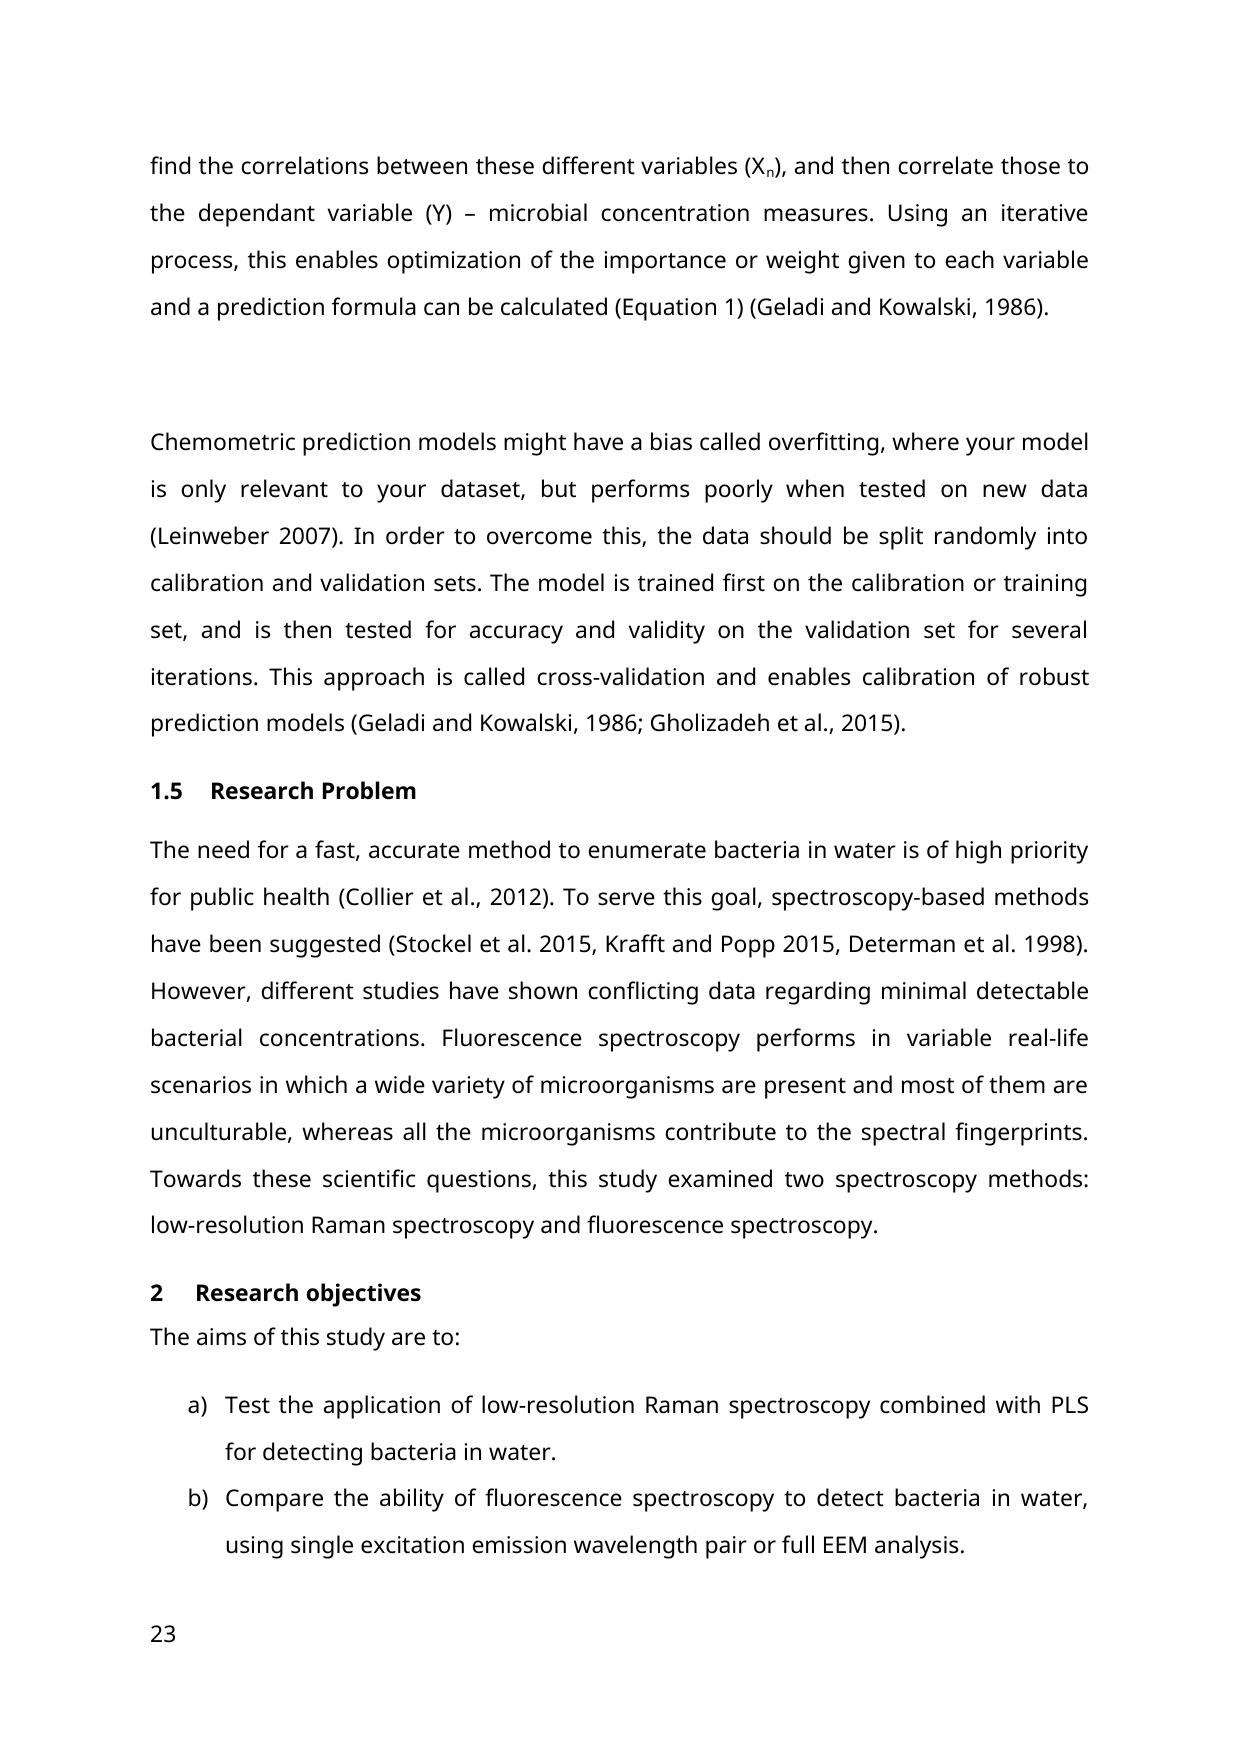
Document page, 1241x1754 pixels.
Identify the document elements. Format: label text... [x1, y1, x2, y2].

text The need for a fast, accurate method to enumerate bacteria in water is of high priority for public health (Collier et al., 2012). To serve this goal, spectroscopy-based methods have been suggested (Stockel et al. 2015, Krafft and Popp 2015, Determan et al. 1998). However, different studies have shown conflicting data regarding minimal detectable bacterial concentrations. Fluorescence spectroscopy performs in variable real-life scenarios in which a wide variety of microorganisms are present and most of them are unculturable, whereas all the microorganisms contribute to the spectral fingerprints. Towards these scientific questions, this study examined two spectroscopy methods: low-resolution Raman spectroscopy and fluorescence spectroscopy. [150, 834, 1090, 1241]
subtitle Research Problem [150, 775, 1090, 806]
text The aims of this study are to: [150, 1321, 1090, 1352]
subtitle Research objectives [150, 1277, 1090, 1308]
list Test the application of low-resolution Raman spectroscopy combined with PLS for detecting bacteria in water. [187, 1388, 1090, 1467]
list Compare the ability of fluorescence spectroscopy to detect bacteria in water, using single excitation emission wavelength pair or full EEM analysis. [187, 1482, 1090, 1560]
text Chemometric prediction models might have a bias called overfitting, where your model is only relevant to your dataset, but performs poorly when tested on new data (Leinweber 2007). In order to overcome this, the data should be split randomly into calibration and validation sets. The model is trained first on the calibration or training set, and is then tested for accuracy and validity on the validation set for several iterations. This approach is called cross-validation and enables calibration of robust prediction models (Geladi and Kowalski, 1986; Gholizadeh et al., 2015). [150, 426, 1090, 738]
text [150, 150, 1090, 322]
